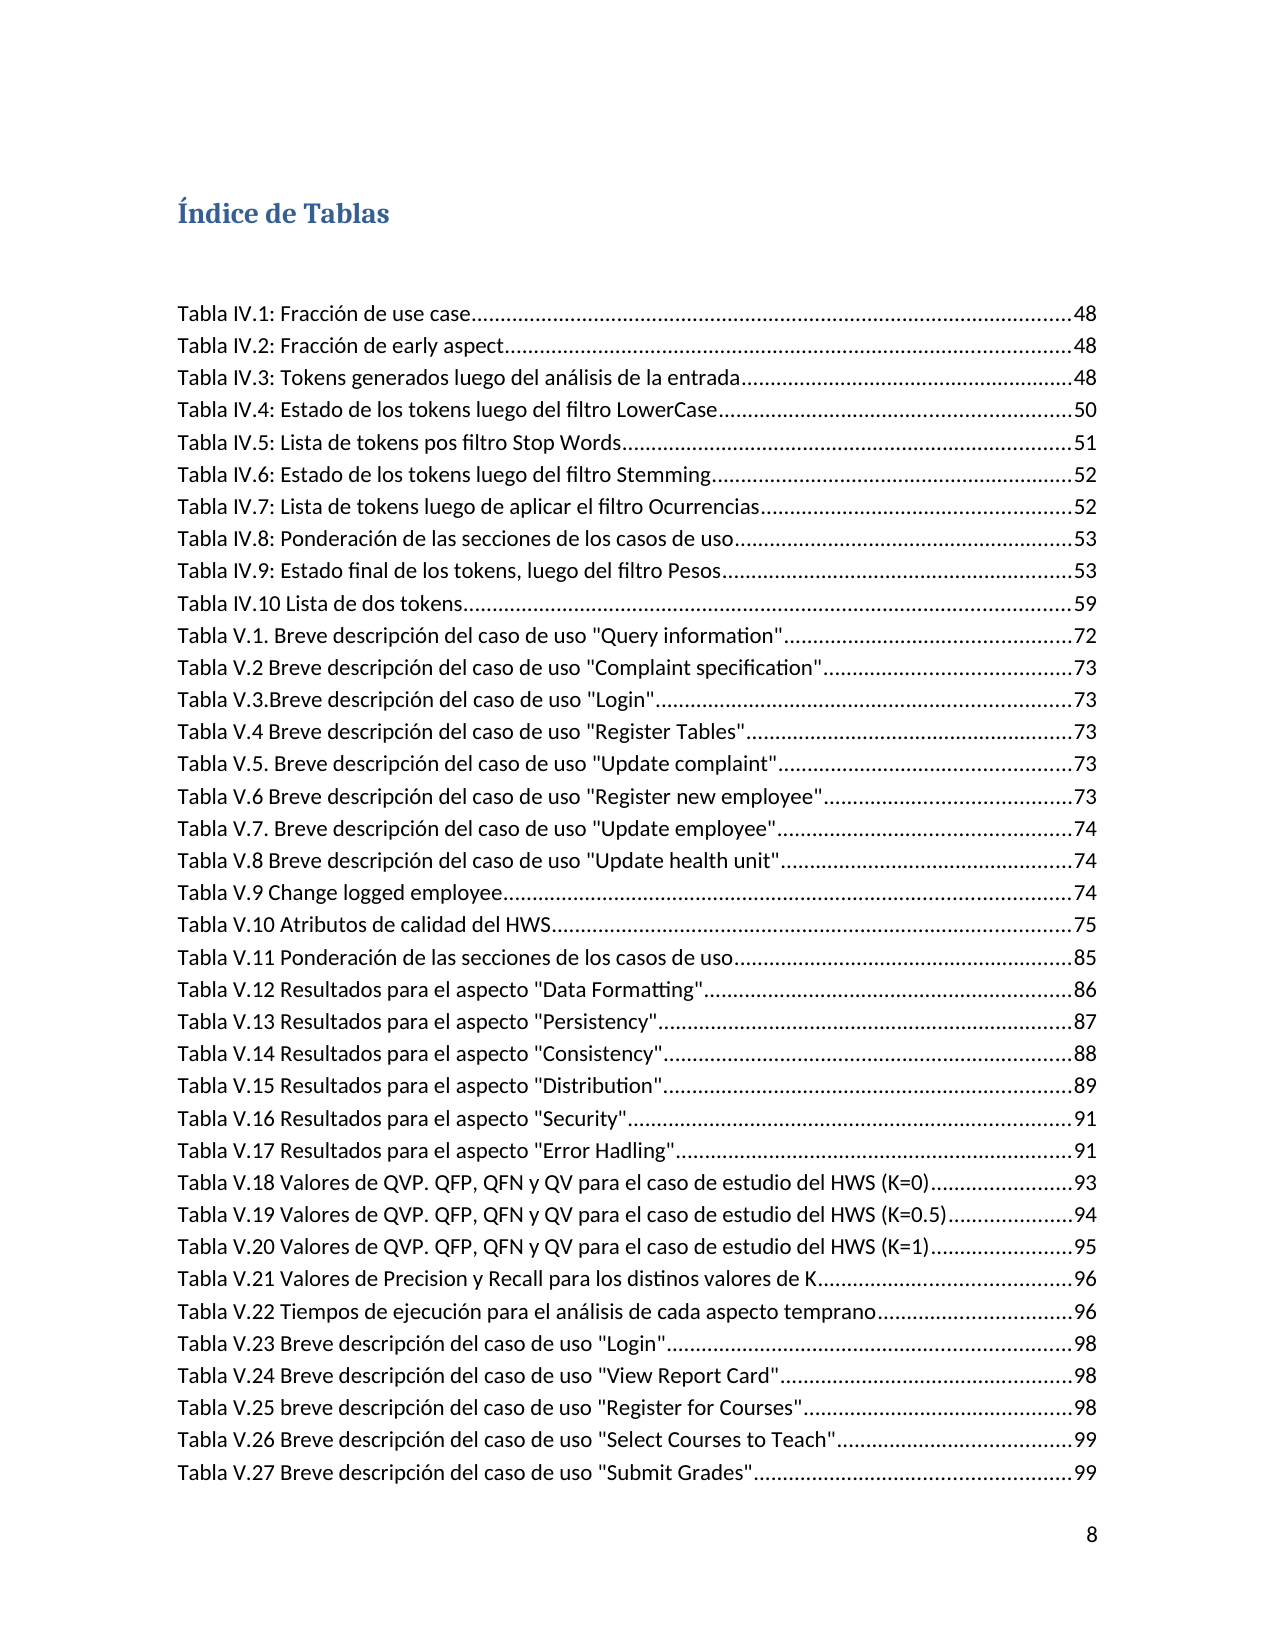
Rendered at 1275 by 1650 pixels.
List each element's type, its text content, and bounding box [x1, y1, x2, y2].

text Tabla V.24 Breve descripción del caso de uso "View Report Card" 98 [177, 1361, 1098, 1389]
text Tabla V.12 Resultados para el aspecto "Data Formatting" 86 [177, 975, 1098, 1003]
text Tabla IV.10 Lista de dos tokens 59 [177, 589, 1098, 617]
text Tabla IV.1: Fracción de use case 48 [177, 299, 1098, 327]
text Tabla IV.2: Fracción de early aspect 48 [177, 331, 1098, 359]
text Tabla V.13 Resultados para el aspecto "Persistency" 87 [177, 1007, 1098, 1035]
text Tabla V.3.Breve descripción del caso de uso "Login" 73 [177, 685, 1098, 713]
text Tabla V.27 Breve descripción del caso de uso "Submit Grades" 99 [177, 1458, 1098, 1486]
text Tabla IV.8: Ponderación de las secciones de los casos de uso 53 [177, 524, 1098, 552]
text Tabla V.1. Breve descripción del caso de uso "Query information" 72 [177, 621, 1098, 649]
text Tabla IV.4: Estado de los tokens luego del filtro LowerCase 50 [177, 396, 1098, 423]
text Tabla V.23 Breve descripción del caso de uso "Login" 98 [177, 1329, 1098, 1357]
text Tabla IV.3: Tokens generados luego del análisis de la entrada 48 [177, 363, 1098, 391]
text Tabla V.26 Breve descripción del caso de uso "Select Courses to Teach" 99 [177, 1426, 1098, 1453]
text Tabla V.19 Valores de QVP. QFP, QFN y QV para el caso de estudio del HWS (K=0.5) 94 [177, 1200, 1098, 1228]
text Tabla IV.5: Lista de tokens pos filtro Stop Words 51 [177, 428, 1098, 456]
subtitle Índice de Tablas [177, 198, 1098, 231]
text Tabla V.18 Valores de QVP. QFP, QFN y QV para el caso de estudio del HWS (K=0) 93 [177, 1168, 1098, 1196]
text Tabla V.25 breve descripción del caso de uso "Register for Courses" 98 [177, 1393, 1098, 1421]
text Tabla V.21 Valores de Precision y Recall para los distinos valores de K 96 [177, 1264, 1098, 1293]
text Tabla V.9 Change logged employee 74 [177, 878, 1098, 906]
text Tabla V.6 Breve descripción del caso de uso "Register new employee" 73 [177, 782, 1098, 810]
text Tabla V.17 Resultados para el aspecto "Error Hadling" 91 [177, 1136, 1098, 1164]
text Tabla IV.9: Estado final de los tokens, luego del filtro Pesos 53 [177, 556, 1098, 584]
text Tabla V.2 Breve descripción del caso de uso "Complaint specification" 73 [177, 653, 1098, 681]
text Tabla V.15 Resultados para el aspecto "Distribution" 89 [177, 1071, 1098, 1099]
text Tabla IV.7: Lista de tokens luego de aplicar el filtro Ocurrencias 52 [177, 492, 1098, 520]
text Tabla V.14 Resultados para el aspecto "Consistency" 88 [177, 1039, 1098, 1067]
text Tabla IV.6: Estado de los tokens luego del filtro Stemming 52 [177, 460, 1098, 488]
text Tabla V.20 Valores de QVP. QFP, QFN y QV para el caso de estudio del HWS (K=1) 95 [177, 1232, 1098, 1260]
text Tabla V.11 Ponderación de las secciones de los casos de uso 85 [177, 943, 1098, 971]
text Tabla V.5. Breve descripción del caso de uso "Update complaint" 73 [177, 749, 1098, 778]
text Tabla V.8 Breve descripción del caso de uso "Update health unit" 74 [177, 846, 1098, 874]
text Tabla V.7. Breve descripción del caso de uso "Update employee" 74 [177, 814, 1098, 842]
text Tabla V.16 Resultados para el aspecto "Security" 91 [177, 1104, 1098, 1132]
text Tabla V.22 Tiempos de ejecución para el análisis de cada aspecto temprano 96 [177, 1297, 1098, 1325]
text Tabla V.4 Breve descripción del caso de uso "Register Tables" 73 [177, 717, 1098, 745]
text Tabla V.10 Atributos de calidad del HWS 75 [177, 911, 1098, 938]
